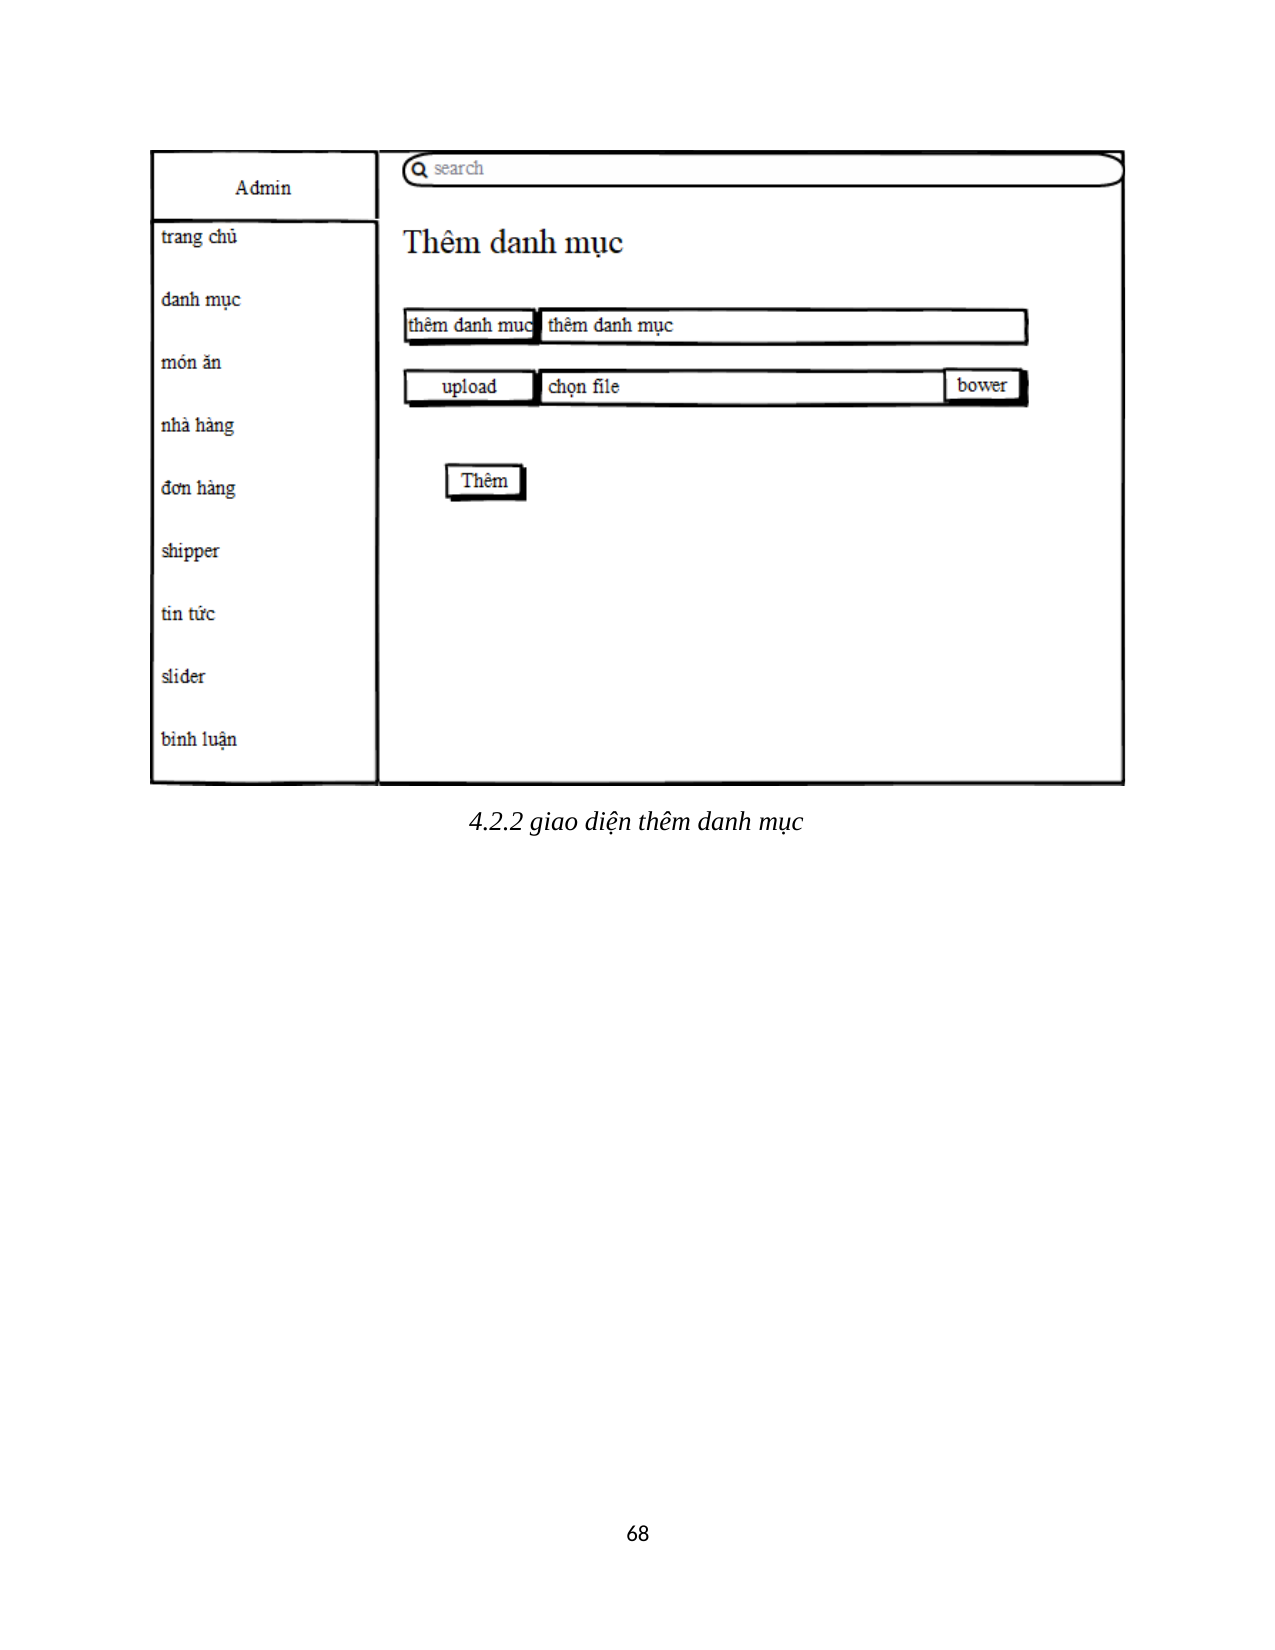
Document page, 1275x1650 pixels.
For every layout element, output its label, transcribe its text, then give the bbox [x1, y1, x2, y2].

text 4.2.2 giao diện thêm danh mục [150, 804, 1125, 836]
picture [150, 150, 1125, 786]
